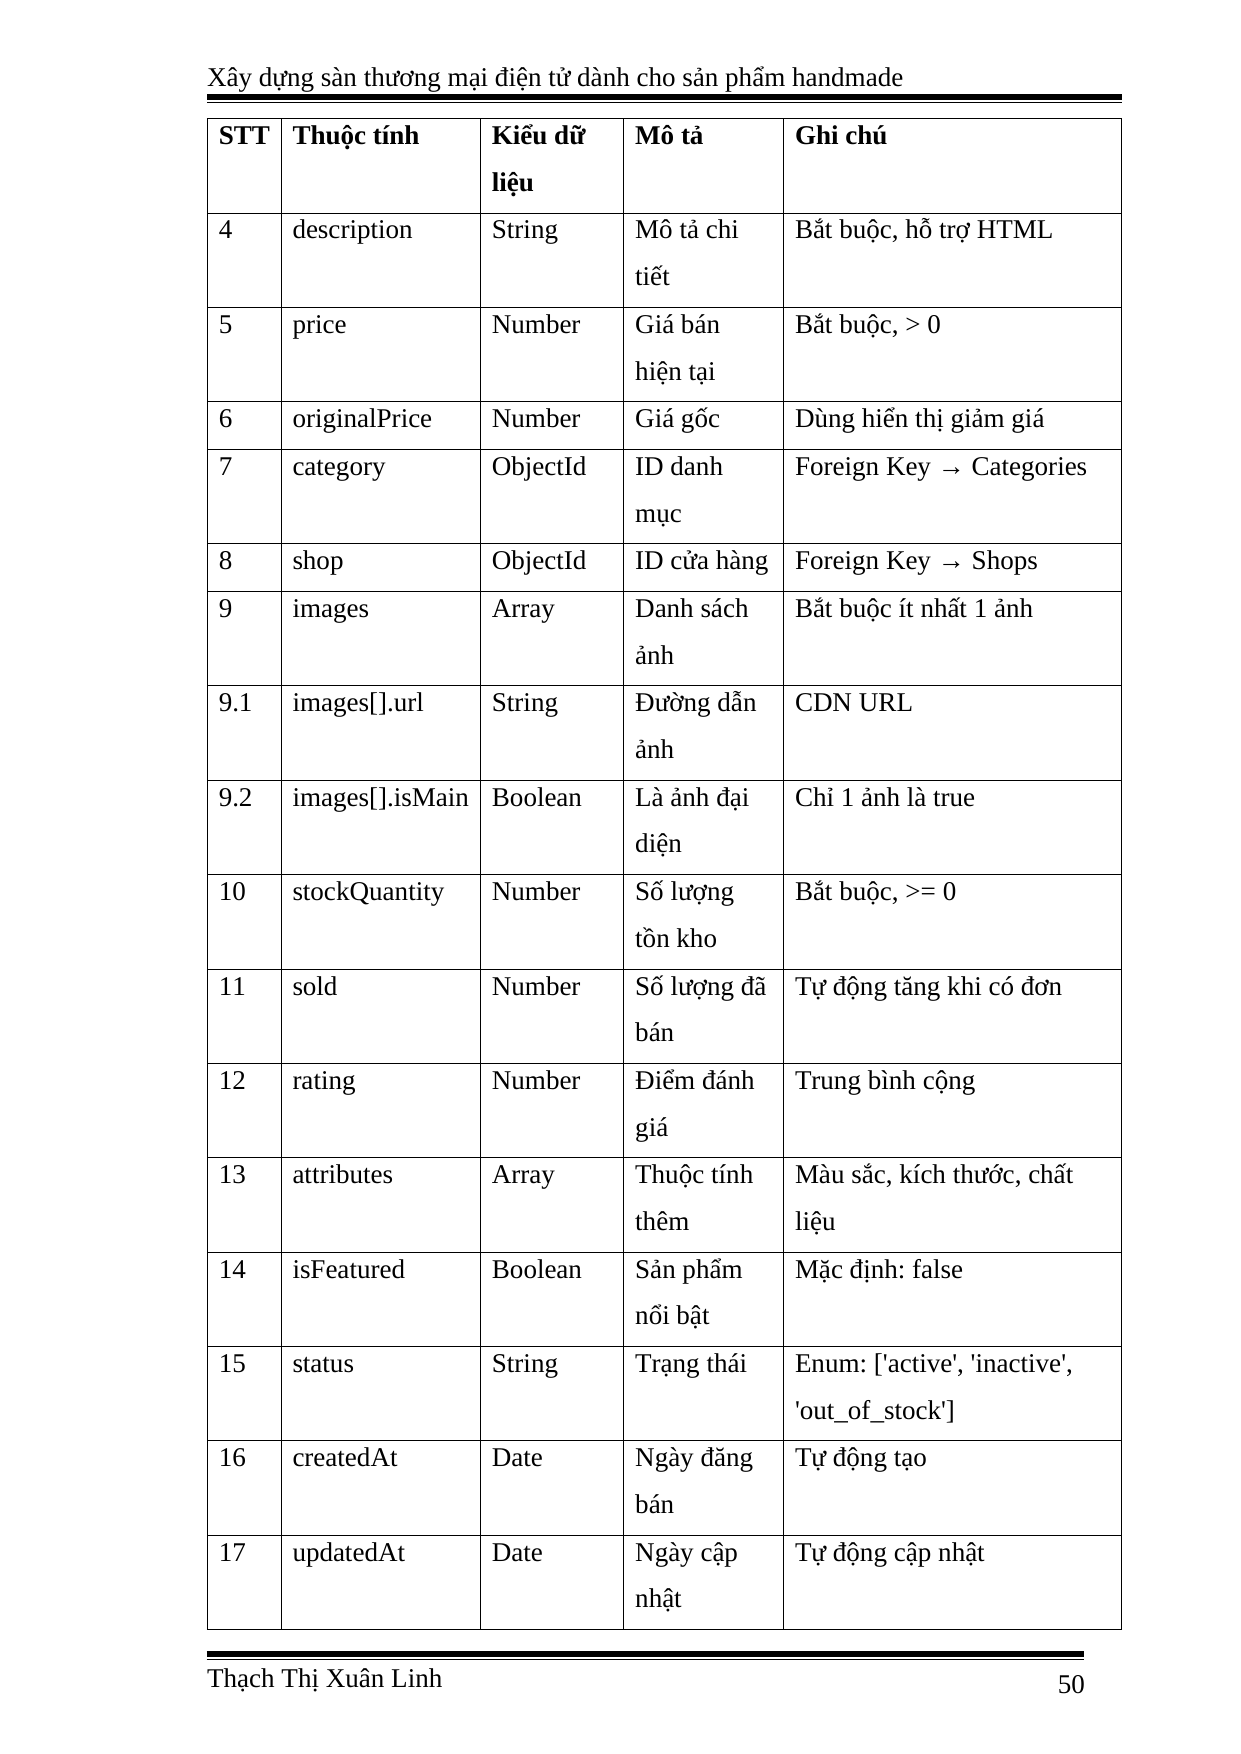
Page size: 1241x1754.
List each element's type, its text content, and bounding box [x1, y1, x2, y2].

table_cell 13 [208, 1158, 281, 1252]
table_cell Giá gốc [624, 402, 783, 449]
table_cell Number [481, 402, 623, 449]
table_cell 8 [208, 544, 281, 591]
table_cell Number [481, 1064, 623, 1157]
table_cell Boolean [481, 1253, 623, 1346]
table_cell Date [481, 1536, 623, 1629]
table_cell Mặc định: false [784, 1253, 1121, 1346]
table_cell Ngày đăng bán [624, 1441, 783, 1535]
table_cell ID cửa hàng [624, 544, 783, 591]
table_cell Sản phẩm nổi bật [624, 1253, 783, 1346]
table_cell 15 [208, 1347, 281, 1440]
table_cell ObjectId [481, 450, 623, 543]
table_cell Mô tả [624, 119, 783, 212]
table_cell rating [282, 1064, 480, 1157]
table_cell 11 [208, 970, 281, 1063]
table_cell price [282, 308, 480, 401]
table_cell Giá bán hiện tại [624, 308, 783, 401]
table_cell Trạng thái [624, 1347, 783, 1440]
table_cell 17 [208, 1536, 281, 1629]
table_cell ObjectId [481, 544, 623, 591]
table_cell Number [481, 970, 623, 1063]
table_cell Bắt buộc, > 0 [784, 308, 1121, 401]
table_cell shop [282, 544, 480, 591]
table_cell Number [481, 308, 623, 401]
table_cell status [282, 1347, 480, 1440]
table_cell Tự động tạo [784, 1441, 1121, 1535]
table_cell 9.2 [208, 781, 281, 874]
table_cell Số lượng tồn kho [624, 875, 783, 968]
table_cell 5 [208, 308, 281, 401]
table_cell String [481, 214, 623, 307]
table_cell Array [481, 592, 623, 685]
table_cell Chỉ 1 ảnh là true [784, 781, 1121, 874]
table_cell String [481, 1347, 623, 1440]
table_cell Danh sách ảnh [624, 592, 783, 685]
table_cell Ngày cập nhật [624, 1536, 783, 1629]
table_cell Điểm đánh giá [624, 1064, 783, 1157]
table_cell Number [481, 875, 623, 968]
table_cell 9 [208, 592, 281, 685]
table_cell Là ảnh đại diện [624, 781, 783, 874]
table_cell STT [208, 119, 281, 212]
table_cell String [481, 686, 623, 780]
table_cell Tự động tăng khi có đơn [784, 970, 1121, 1063]
table_cell Tự động cập nhật [784, 1536, 1121, 1629]
table_cell images[].isMain [282, 781, 480, 874]
table_cell 4 [208, 214, 281, 307]
table_cell sold [282, 970, 480, 1063]
table_cell originalPrice [282, 402, 480, 449]
table_cell Date [481, 1441, 623, 1535]
table_cell Bắt buộc, hỗ trợ HTML [784, 214, 1121, 307]
table_cell createdAt [282, 1441, 480, 1535]
table_cell ID danh mục [624, 450, 783, 543]
table_cell Boolean [481, 781, 623, 874]
table_cell Mô tả chi tiết [624, 214, 783, 307]
table_cell Bắt buộc ít nhất 1 ảnh [784, 592, 1121, 685]
table_cell category [282, 450, 480, 543]
table_cell 10 [208, 875, 281, 968]
table_cell description [282, 214, 480, 307]
table_cell Ghi chú [784, 119, 1121, 212]
table_cell updatedAt [282, 1536, 480, 1629]
table_cell 16 [208, 1441, 281, 1535]
table_cell attributes [282, 1158, 480, 1252]
table_cell Bắt buộc, >= 0 [784, 875, 1121, 968]
table_cell stockQuantity [282, 875, 480, 968]
table_cell images [282, 592, 480, 685]
table_cell Trung bình cộng [784, 1064, 1121, 1157]
table_cell Enum: ['active', 'inactive', 'out_of_stock'] [784, 1347, 1121, 1440]
table_cell Đường dẫn ảnh [624, 686, 783, 780]
table_cell Thuộc tính thêm [624, 1158, 783, 1252]
table_cell Màu sắc, kích thước, chất liệu [784, 1158, 1121, 1252]
table_cell 14 [208, 1253, 281, 1346]
table_cell Thuộc tính [282, 119, 480, 212]
table_cell CDN URL [784, 686, 1121, 780]
table_cell Foreign Key → Shops [784, 544, 1121, 591]
table_cell Dùng hiển thị giảm giá [784, 402, 1121, 449]
table_cell Foreign Key → Categories [784, 450, 1121, 543]
table_cell 6 [208, 402, 281, 449]
table_cell Array [481, 1158, 623, 1252]
table_cell 7 [208, 450, 281, 543]
table_cell Số lượng đã bán [624, 970, 783, 1063]
table_cell 9.1 [208, 686, 281, 780]
table_cell 12 [208, 1064, 281, 1157]
table_cell isFeatured [282, 1253, 480, 1346]
table_cell images[].url [282, 686, 480, 780]
table_cell Kiểu dữ liệu [481, 119, 623, 212]
